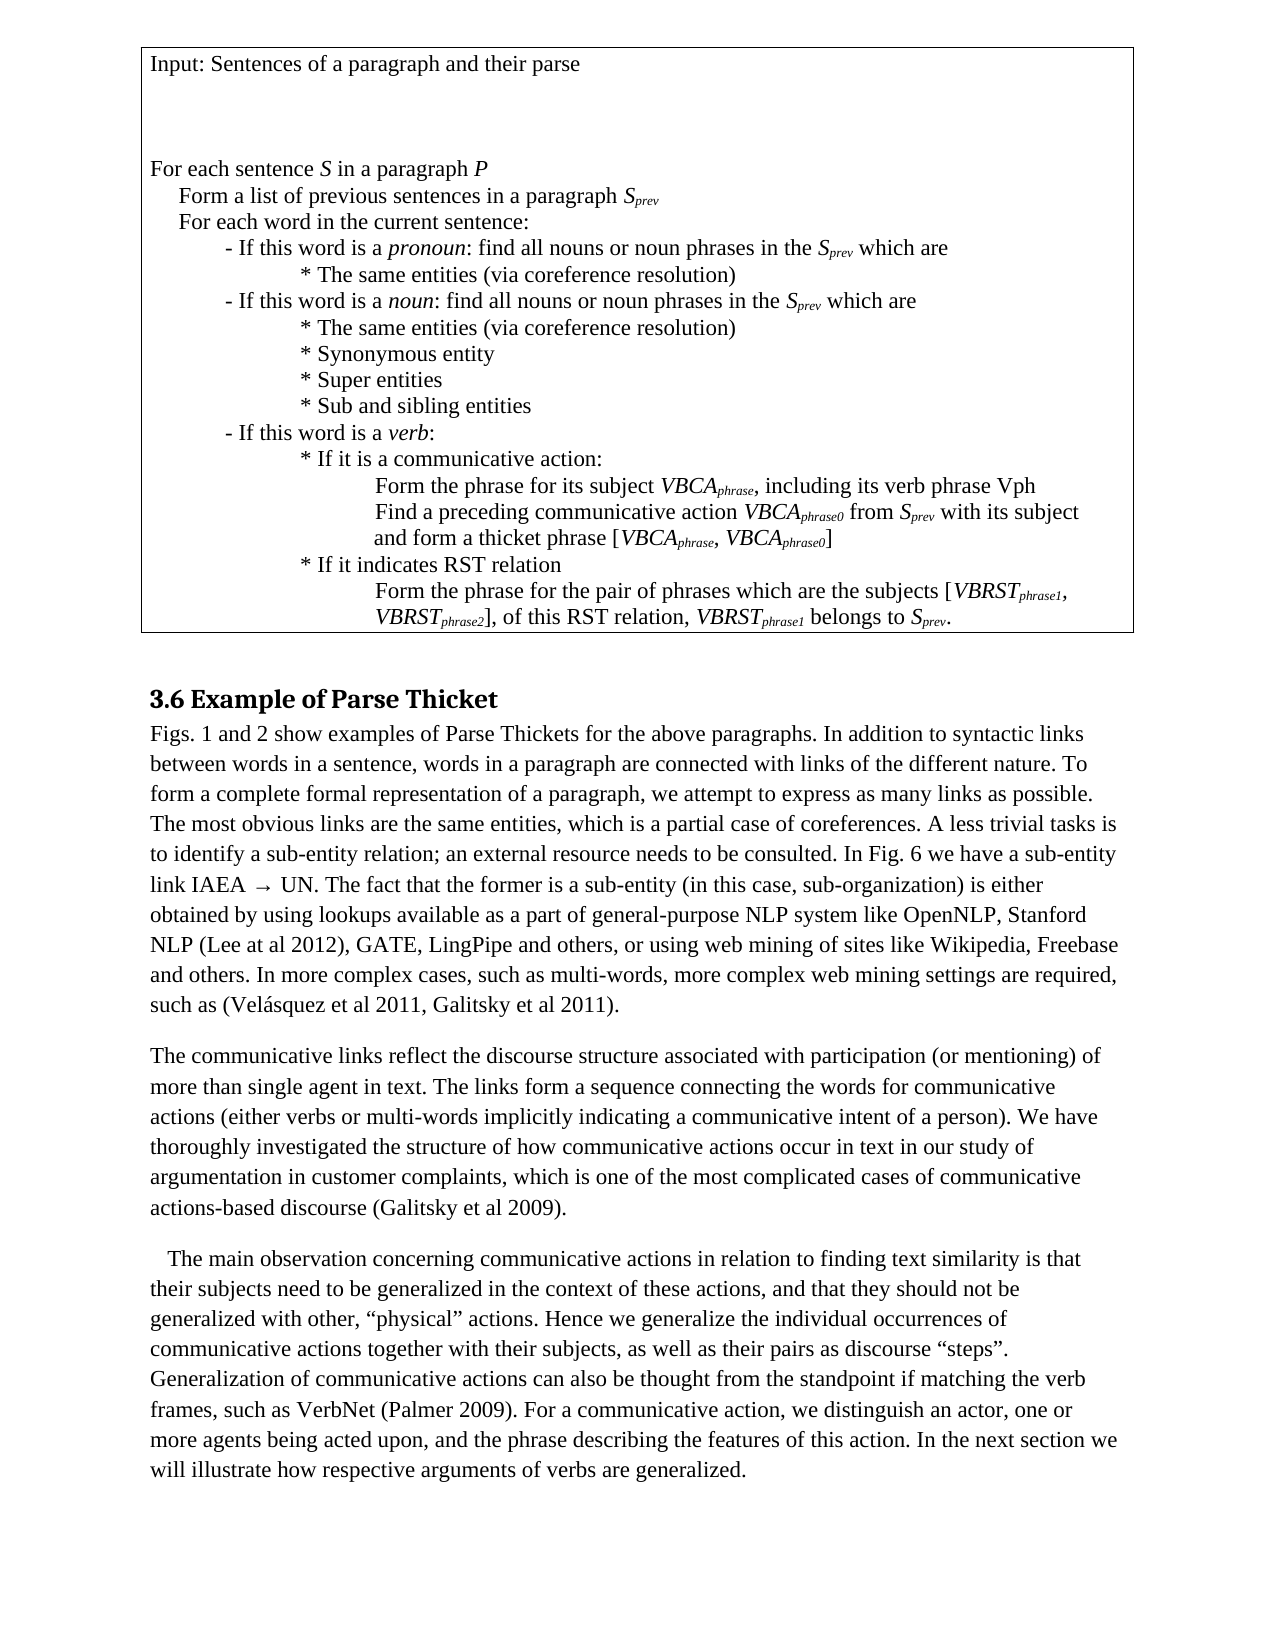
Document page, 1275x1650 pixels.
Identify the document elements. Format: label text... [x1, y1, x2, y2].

subtitle 3.6 Example of Parse Thicket [150, 684, 1125, 715]
text Form the phrase for its subject VBCAphrase, including its verb phrase Vph [150, 472, 1125, 498]
text * The same entities (via coreference resolution) [150, 313, 1125, 340]
text - If this word is a pronoun: find all nouns or noun phrases in the Sprev which are [150, 234, 1125, 261]
text - If this word is a noun: find all nouns or noun phrases in the Sprev which are [150, 287, 1125, 313]
text * Sub and sibling entities [150, 393, 1125, 419]
text * Super entities [150, 366, 1125, 393]
text * The same entities (via coreference resolution) [150, 261, 1125, 287]
text Find a preceding communicative action VBCAphrase0 from Sprev with its subject [150, 498, 1125, 524]
text * If it indicates RST relation [150, 551, 1125, 577]
text For each sentence S in a paragraph P [150, 155, 1125, 182]
text Form a list of previous sentences in a paragraph Sprev [150, 182, 1125, 208]
text Form the phrase for the pair of phrases which are the subjects [VBRSTphrase1, [150, 577, 1125, 600]
text VBRSTphrase2], of this RST relation, VBRSTphrase1 belongs to Sprev. [142, 600, 1133, 632]
text - If this word is a verb: [150, 419, 1125, 445]
text For each word in the current sentence: [150, 208, 1125, 234]
text * Synonymous entity [150, 340, 1125, 366]
text and form a thicket phrase [VBCAphrase, VBCAphrase0] [150, 524, 1125, 551]
text The communicative links reflect the discourse structure associated with participation (or mentioning) of more than single agent in text. The links form a sequence connecting the words for communicative actions (either verbs or multi-words implicitly indicating a communicative intent of a person). We have thoroughly investigated the structure of how communicative actions occur in text in our study of argumentation in customer complaints, which is one of the most complicated cases of communicative actions-based discourse (Galitsky et al 2009). [150, 1043, 1125, 1220]
text The main observation concerning communicative actions in relation to finding text similarity is that their subjects need to be generalized in the context of these actions, and that they should not be generalized with other, “physical” actions. Hence we generalize the individual occurrences of communicative actions together with their subjects, as well as their pairs as discourse “steps”. Generalization of communicative actions can also be thought from the standpoint if matching the verb frames, such as VerbNet (Palmer 2009). For a communicative action, we distinguish an actor, one or more agents being acted upon, and the phrase describing the features of this action. In the next section we will illustrate how respective arguments of verbs are generalized. [150, 1245, 1125, 1482]
text Input: Sentences of a paragraph and their parse [142, 48, 1133, 76]
text * If it is a communicative action: [150, 445, 1125, 472]
text Figs. 1 and 2 show examples of Parse Thickets for the above paragraphs. In addition to syntactic links between words in a sentence, words in a paragraph are connected with links of the different nature. To form a complete formal representation of a paragraph, we attempt to express as many links as possible. The most obvious links are the same entities, which is a partial case of coreferences. A less trivial tasks is to identify a sub-entity relation; an external resource needs to be consulted. In Fig. 6 we have a sub-entity link IAEA → UN. The fact that the former is a sub-entity (in this case, sub-organization) is either obtained by using lookups available as a part of general-purpose NLP system like OpenNLP, Stanford NLP (Lee at al 2012), GATE, LingPipe and others, or using web mining of sites like Wikipedia, Freebase and others. In more complex cases, such as multi-words, more complex web mining settings are required, such as (Velásquez et al 2011, Galitsky et al 2011). [150, 720, 1125, 1018]
